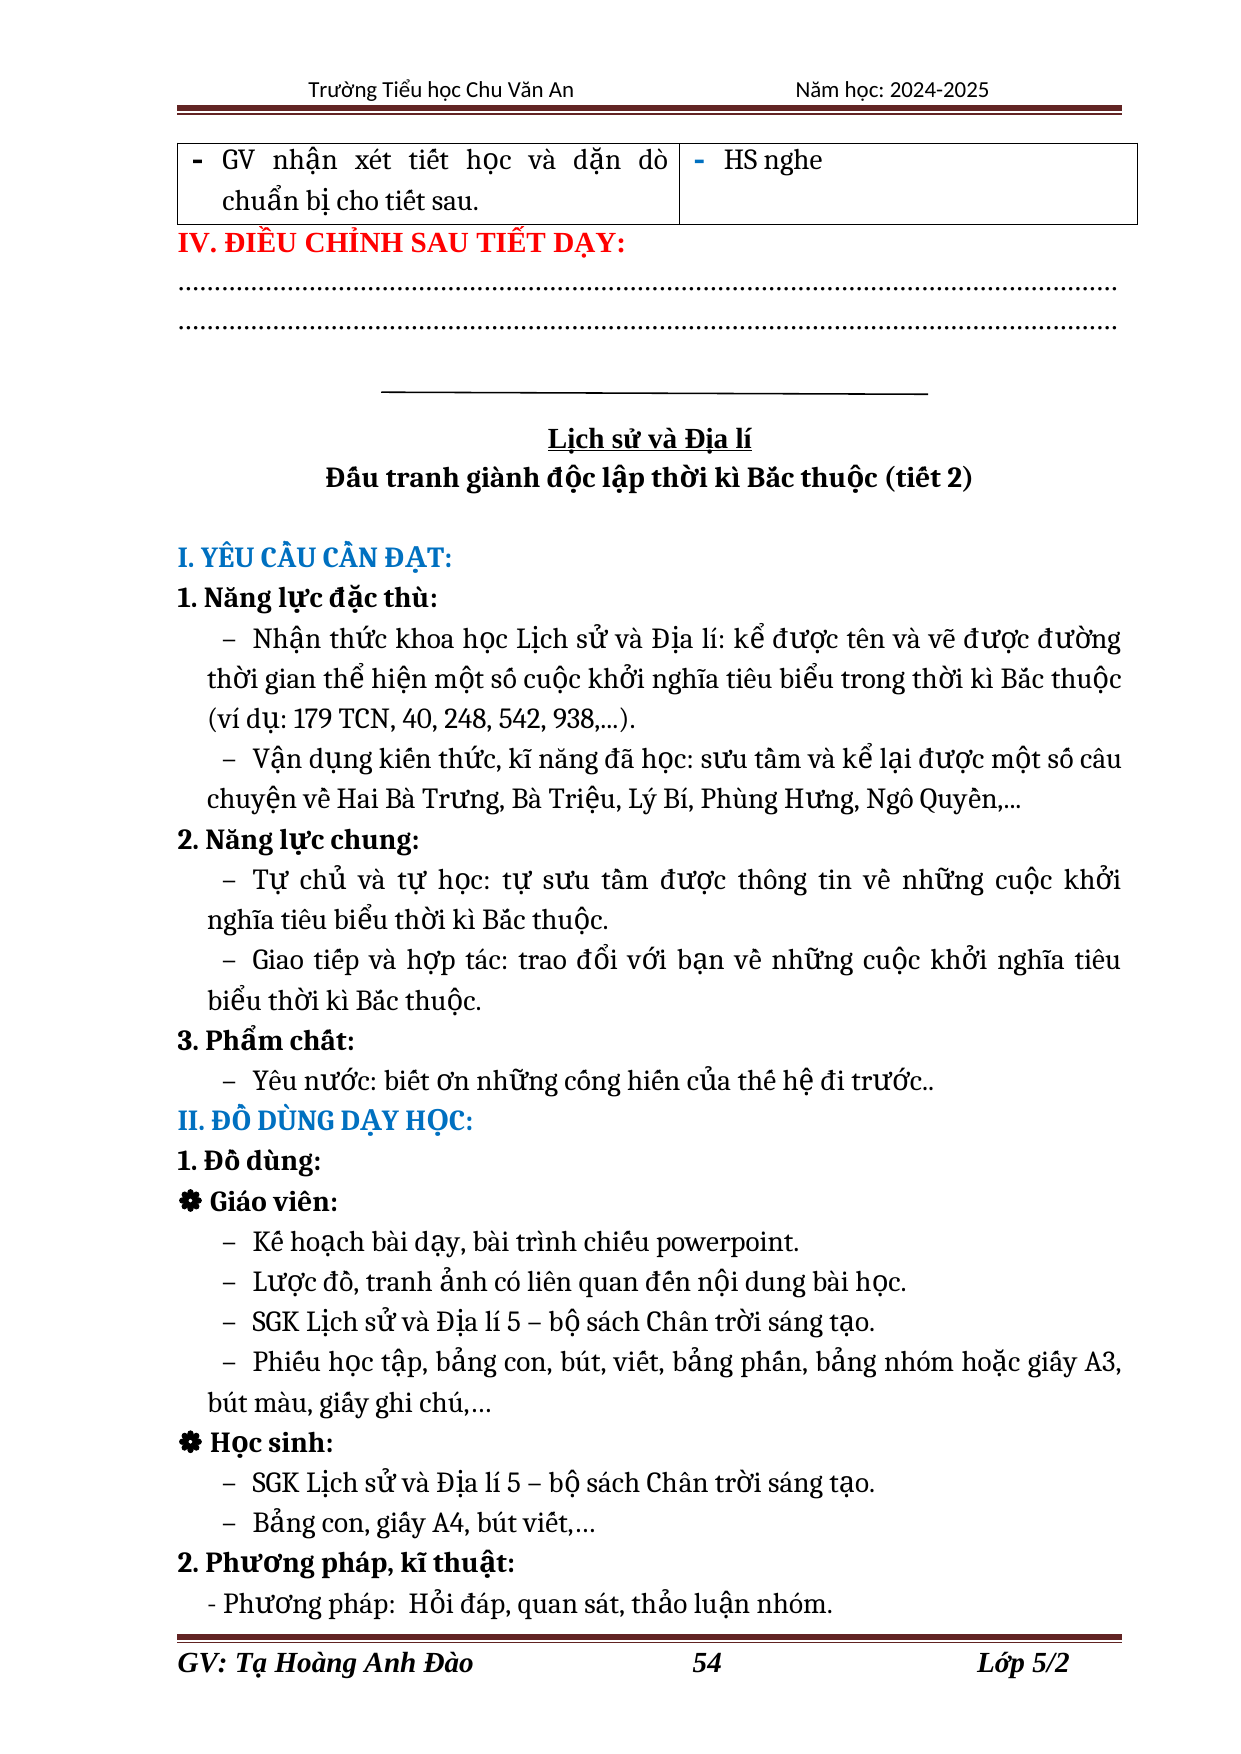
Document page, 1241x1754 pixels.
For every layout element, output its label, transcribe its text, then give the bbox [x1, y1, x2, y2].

text 1. Đồ dùng: [177, 1144, 1122, 1178]
text – Phiếu học tập, bảng con, bút, viết, bảng phấn, bảng nhóm hoặc giấy A3, bút màu, giấy ghi chú,… [207, 1346, 1122, 1419]
text – Vận dụng kiến thức, kĩ năng đã học: sưu tầm và kể lại được một số câu chuyện về Hai Bà Trưng, Bà Triệu, Lý Bí, Phùng Hưng, Ngô Quyền,... [207, 742, 1122, 816]
text – Yêu nước: biết ơn những cống hiến của thế hệ đi trước.. [207, 1064, 1122, 1098]
text – Lược đồ, tranh ảnh có liên quan đến nội dung bài học. [207, 1265, 1122, 1299]
text Giáo viên: [177, 1185, 1122, 1218]
text Lịch sử và Địa lí [177, 421, 1122, 454]
text II. ĐỒ DÙNG DẠY HỌC: [177, 1104, 1122, 1138]
text – SGK Lịch sử và Địa lí 5 – bộ sách Chân trời sáng tạo. [207, 1305, 1122, 1339]
text 2. Phương pháp, kĩ thuật: [177, 1547, 1122, 1580]
text 2. Năng lực chung: [177, 823, 1122, 856]
text IV. ĐIỀU CHỈNH SAU TIẾT DẠY: [177, 225, 1122, 258]
text Đấu tranh giành độc lập thời kì Bắc thuộc (tiết 2) [177, 461, 1122, 494]
text 1. Năng lực đặc thù: [177, 582, 1122, 615]
table_cell HS nghe [680, 144, 1137, 224]
text – Tự chủ và tự học: tự sưu tầm được thông tin về những cuộc khởi nghĩa tiêu biểu thời kì Bắc thuộc. [207, 863, 1122, 937]
text – Bảng con, giấy A4, bút viết,… [207, 1506, 1122, 1540]
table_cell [178, 144, 679, 224]
text - Phương pháp: Hỏi đáp, quan sát, thảo luận nhóm. [207, 1587, 1122, 1620]
text .................................................................................................................................................................................................................................................................. [177, 263, 1122, 336]
text – Giao tiếp và hợp tác: trao đổi với bạn về những cuộc khởi nghĩa tiêu biểu thời kì Bắc thuộc. [207, 943, 1122, 1017]
text Học sinh: [177, 1426, 1122, 1459]
text – Nhận thức khoa học Lịch sử và Địa lí: kể được tên và vẽ được đường thời gian thể hiện một số cuộc khởi nghĩa tiêu biểu trong thời kì Bắc thuộc (ví dụ: 179 TCN, 40, 248, 542, 938,...). [207, 622, 1122, 736]
text – SGK Lịch sử và Địa lí 5 – bộ sách Chân trời sáng tạo. [207, 1466, 1122, 1500]
text I. YÊU CẦU CẦN ĐẠT: [177, 541, 1122, 575]
text – Kế hoạch bài dạy, bài trình chiếu powerpoint. [207, 1225, 1122, 1258]
text 3. Phẩm chất: [177, 1024, 1122, 1057]
